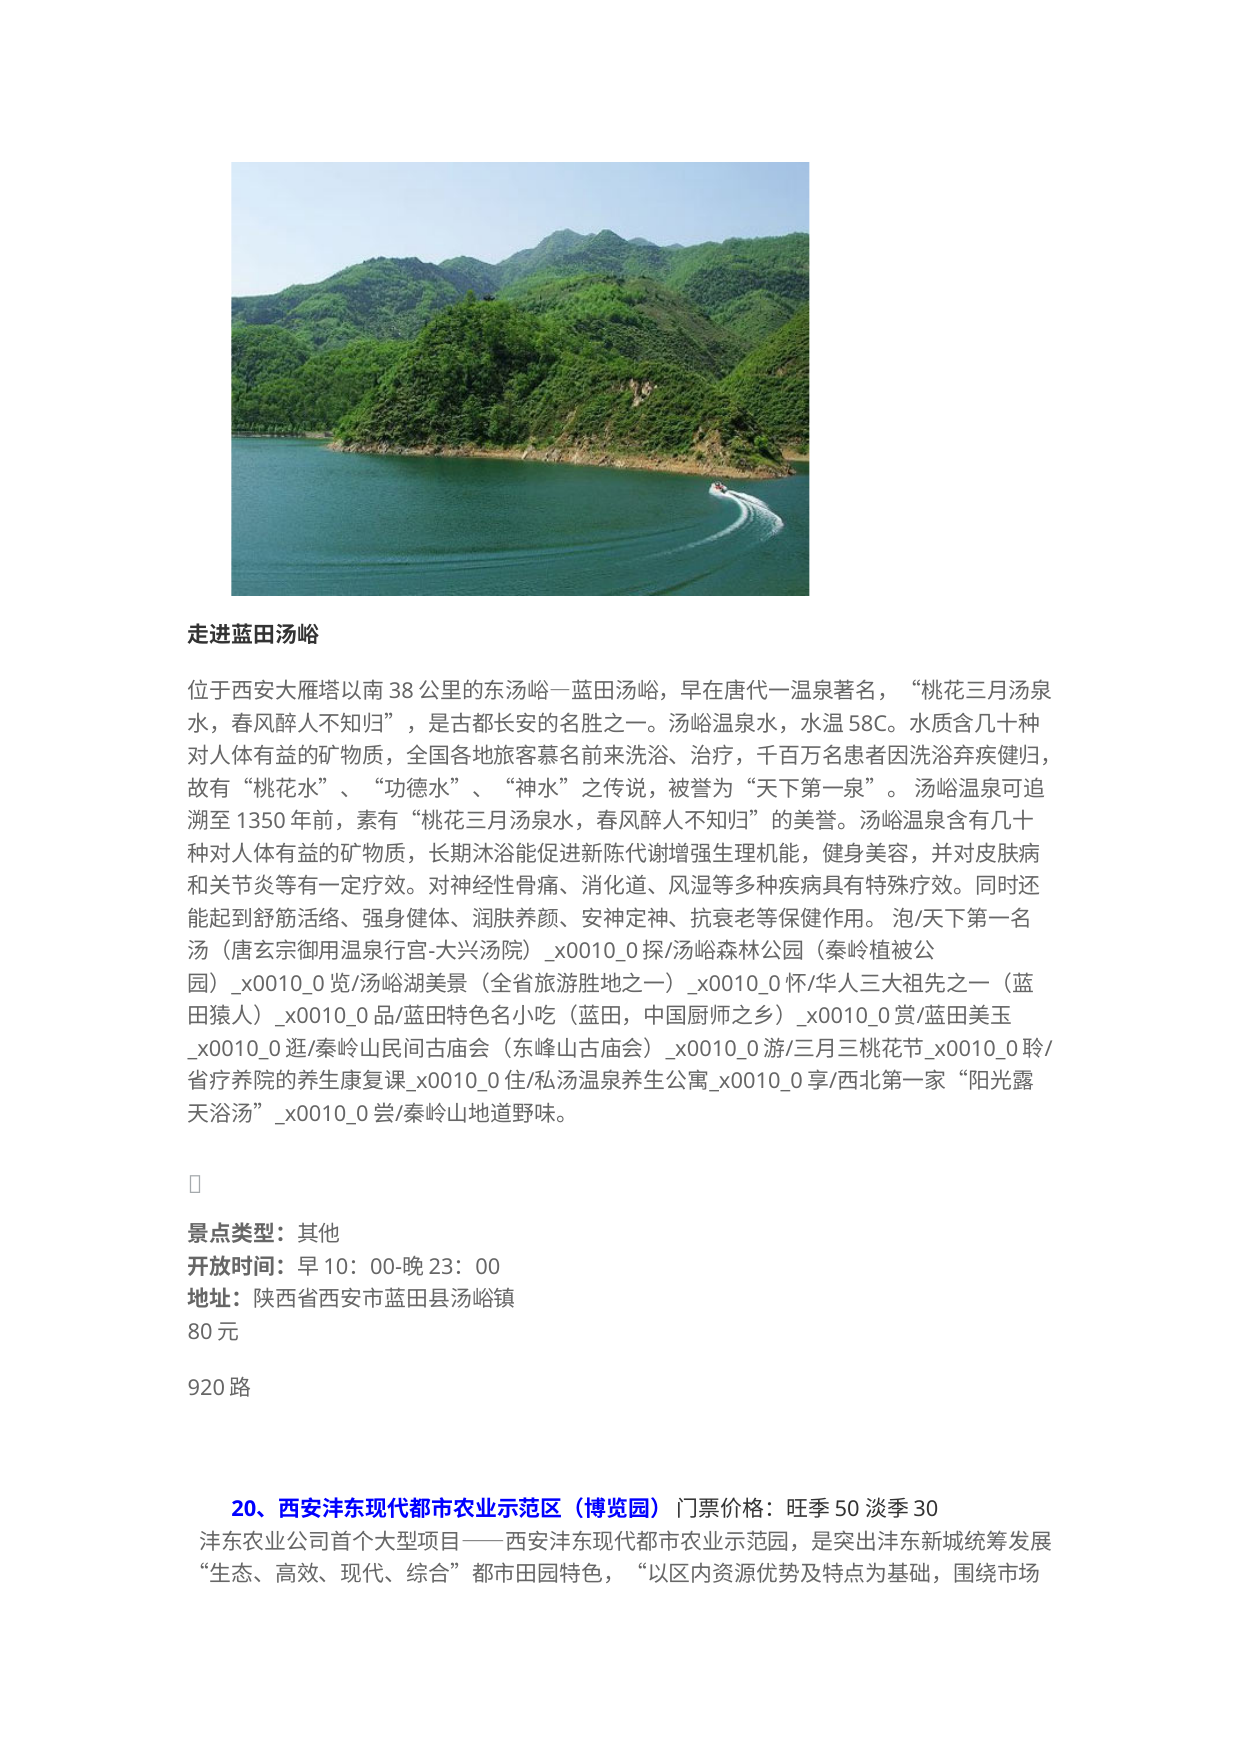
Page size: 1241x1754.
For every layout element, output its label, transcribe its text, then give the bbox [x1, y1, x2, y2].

picture [231, 162, 810, 596]
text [187, 1523, 1053, 1588]
text 位于西安大雁塔以南38公里的东汤峪—蓝田汤峪，早在唐代一温泉著名，“桃花三月汤泉水，春风醉人不知归”，是古都长安的名胜之一。汤峪温泉水，水温58C。水质含几十种对人体有益的矿物质，全国各地旅客慕名前来洗浴、治疗，千百万名患者因洗浴弃疾健归，故有“桃花水”、“功德水”、“神水”之传说，被誉为“天下第一泉”。 汤峪温泉可追溯至1350年前，素有“桃花三月汤泉水，春风醉人不知归”的美誉。汤峪温泉含有几十种对人体有益的矿物质，长期沐浴能促进新陈代谢增强生理机能，健身美容，并对皮肤病和关节炎等有一定疗效。对神经性骨痛、消化道、风湿等多种疾病具有特殊疗效。同时还能起到舒筋活络、强身健体、润肤养颜、安神定神、抗衰老等保健作用。 泡/天下第一名汤（唐玄宗御用温泉行宫-大兴汤院）_x0010_0探/汤峪森林公园（秦岭植被公园）_x0010_0览/汤峪湖美景（全省旅游胜地之一）_x0010_0怀/华人三大祖先之一（蓝田猿人）_x0010_0品/蓝田特色名小吃（蓝田，中国厨师之乡）_x0010_0赏/蓝田美玉_x0010_0逛/秦岭山民间古庙会（东峰山古庙会）_x0010_0游/三月三桃花节_x0010_0聆/省疗养院的养生康复课_x0010_0住/私汤温泉养生公寓_x0010_0享/西北第一家“阳光露天浴汤”_x0010_0尝/秦岭山地道野味。 [187, 673, 1053, 1128]
text  [187, 1151, 1053, 1216]
text 80元 [187, 1314, 1053, 1346]
text 走进蓝田汤峪 [187, 617, 1053, 649]
text 地址：陕西省西安市蓝田县汤峪镇 [187, 1281, 1053, 1314]
text 开放时间：早10：00-晚23：00 [187, 1249, 1053, 1281]
text 景点类型：其他 [187, 1216, 1053, 1249]
text 920路 [187, 1370, 1053, 1402]
text 20、西安沣东现代都市农业示范区（博览园） 门票价格：旺季50 淡季30 [913, 1491, 1053, 1523]
